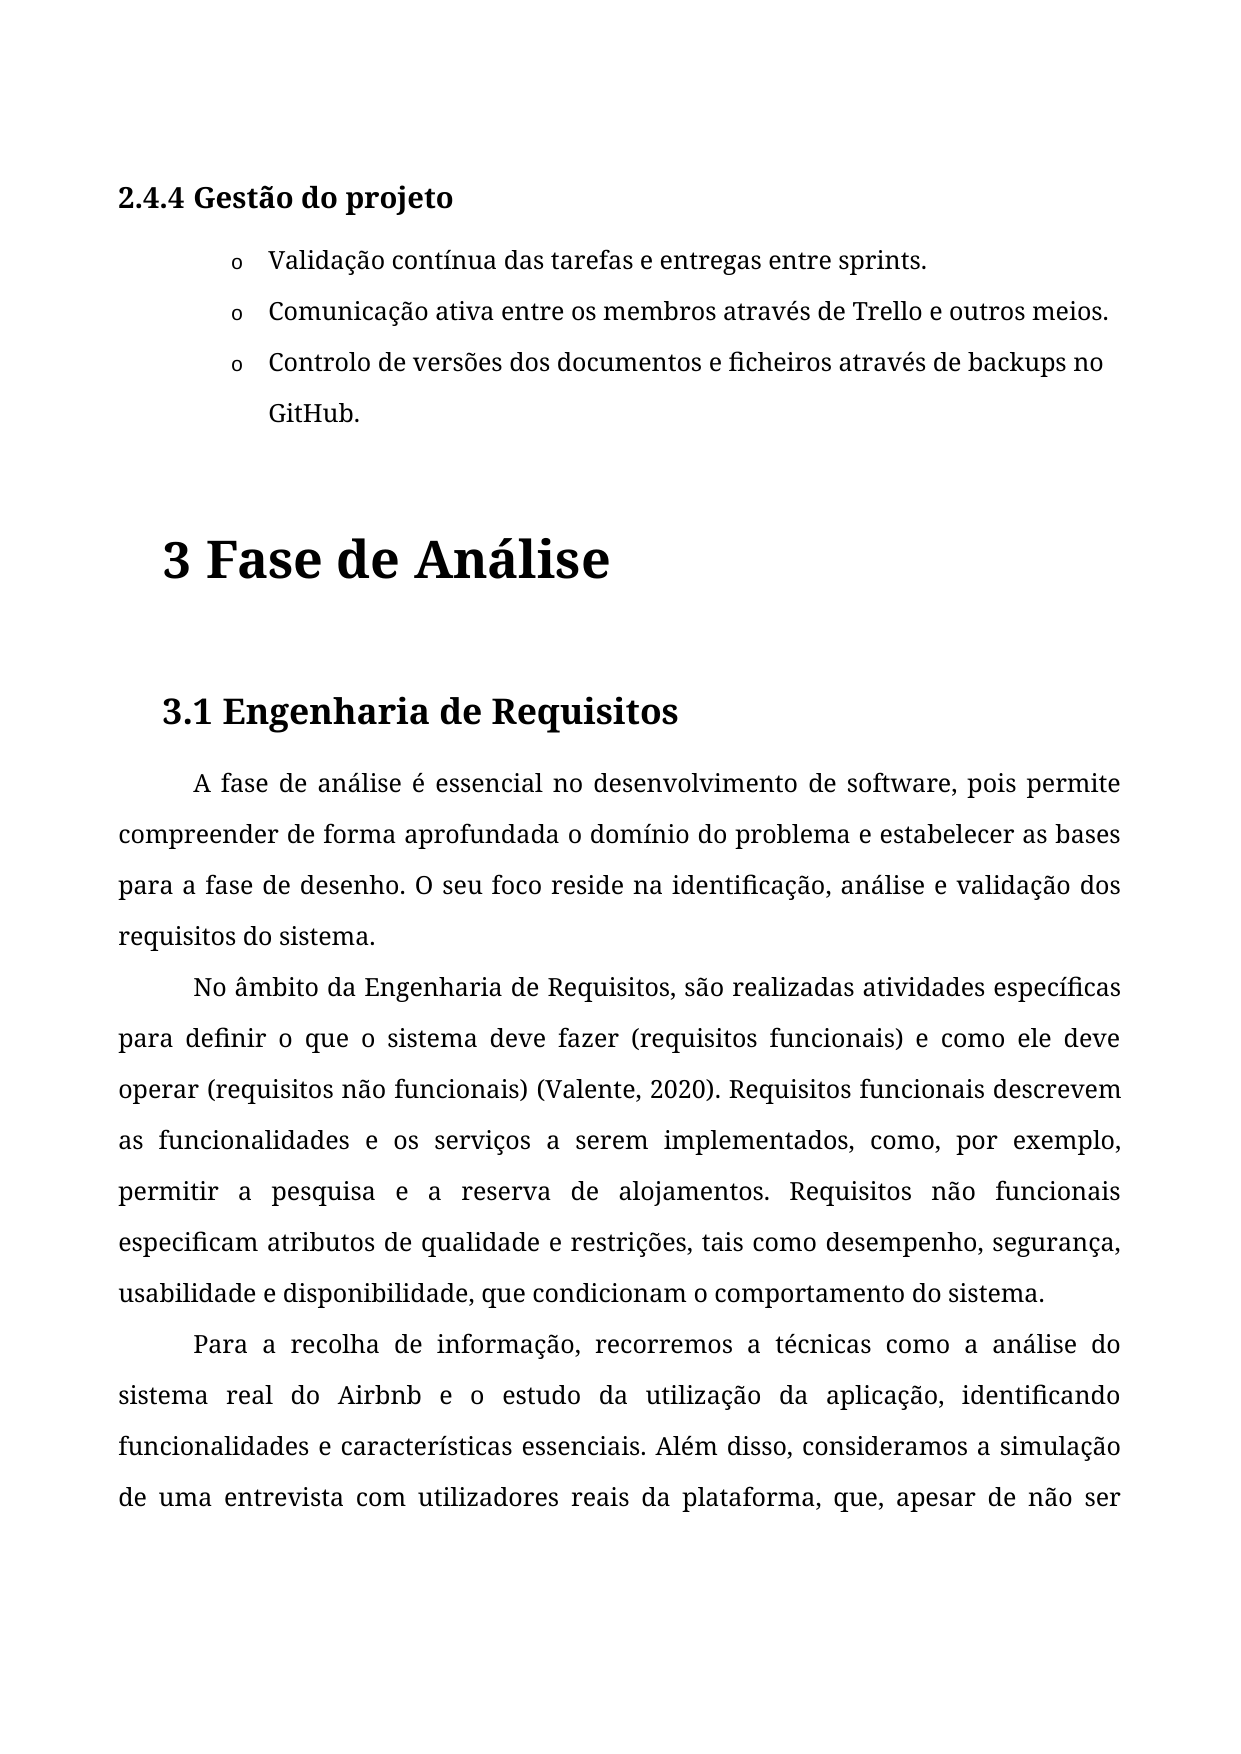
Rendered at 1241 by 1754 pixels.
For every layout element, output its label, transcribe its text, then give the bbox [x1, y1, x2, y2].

subtitle Fase de Análise [163, 523, 1122, 594]
subtitle Gestão do projeto [118, 177, 1122, 217]
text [118, 1327, 1122, 1514]
list Controlo de versões dos documentos e ficheiros através de backups no GitHub. [231, 345, 1122, 430]
list Validação contínua das tarefas e entregas entre sprints. [231, 243, 1122, 277]
text No âmbito da Engenharia de Requisitos, são realizadas atividades específicas para definir o que o sistema deve fazer (requisitos funcionais) e como ele deve operar (requisitos não funcionais). Requisitos funcionais descrevem as funcionalidades e os serviços a serem implementados, como, por exemplo, permitir a pesquisa e a reserva de alojamentos. Requisitos não funcionais especificam atributos de qualidade e restrições, tais como desempenho, segurança, usabilidade e disponibilidade, que condicionam o comportamento do sistema. [118, 969, 1122, 1310]
list Comunicação ativa entre os membros através de Trello e outros meios. [231, 294, 1122, 328]
text A fase de análise é essencial no desenvolvimento de software, pois permite compreender de forma aprofundada o domínio do problema e estabelecer as bases para a fase de desenho. O seu foco reside na identificação, análise e validação dos requisitos do sistema. [118, 765, 1122, 952]
subtitle Engenharia de Requisitos [162, 687, 1122, 735]
